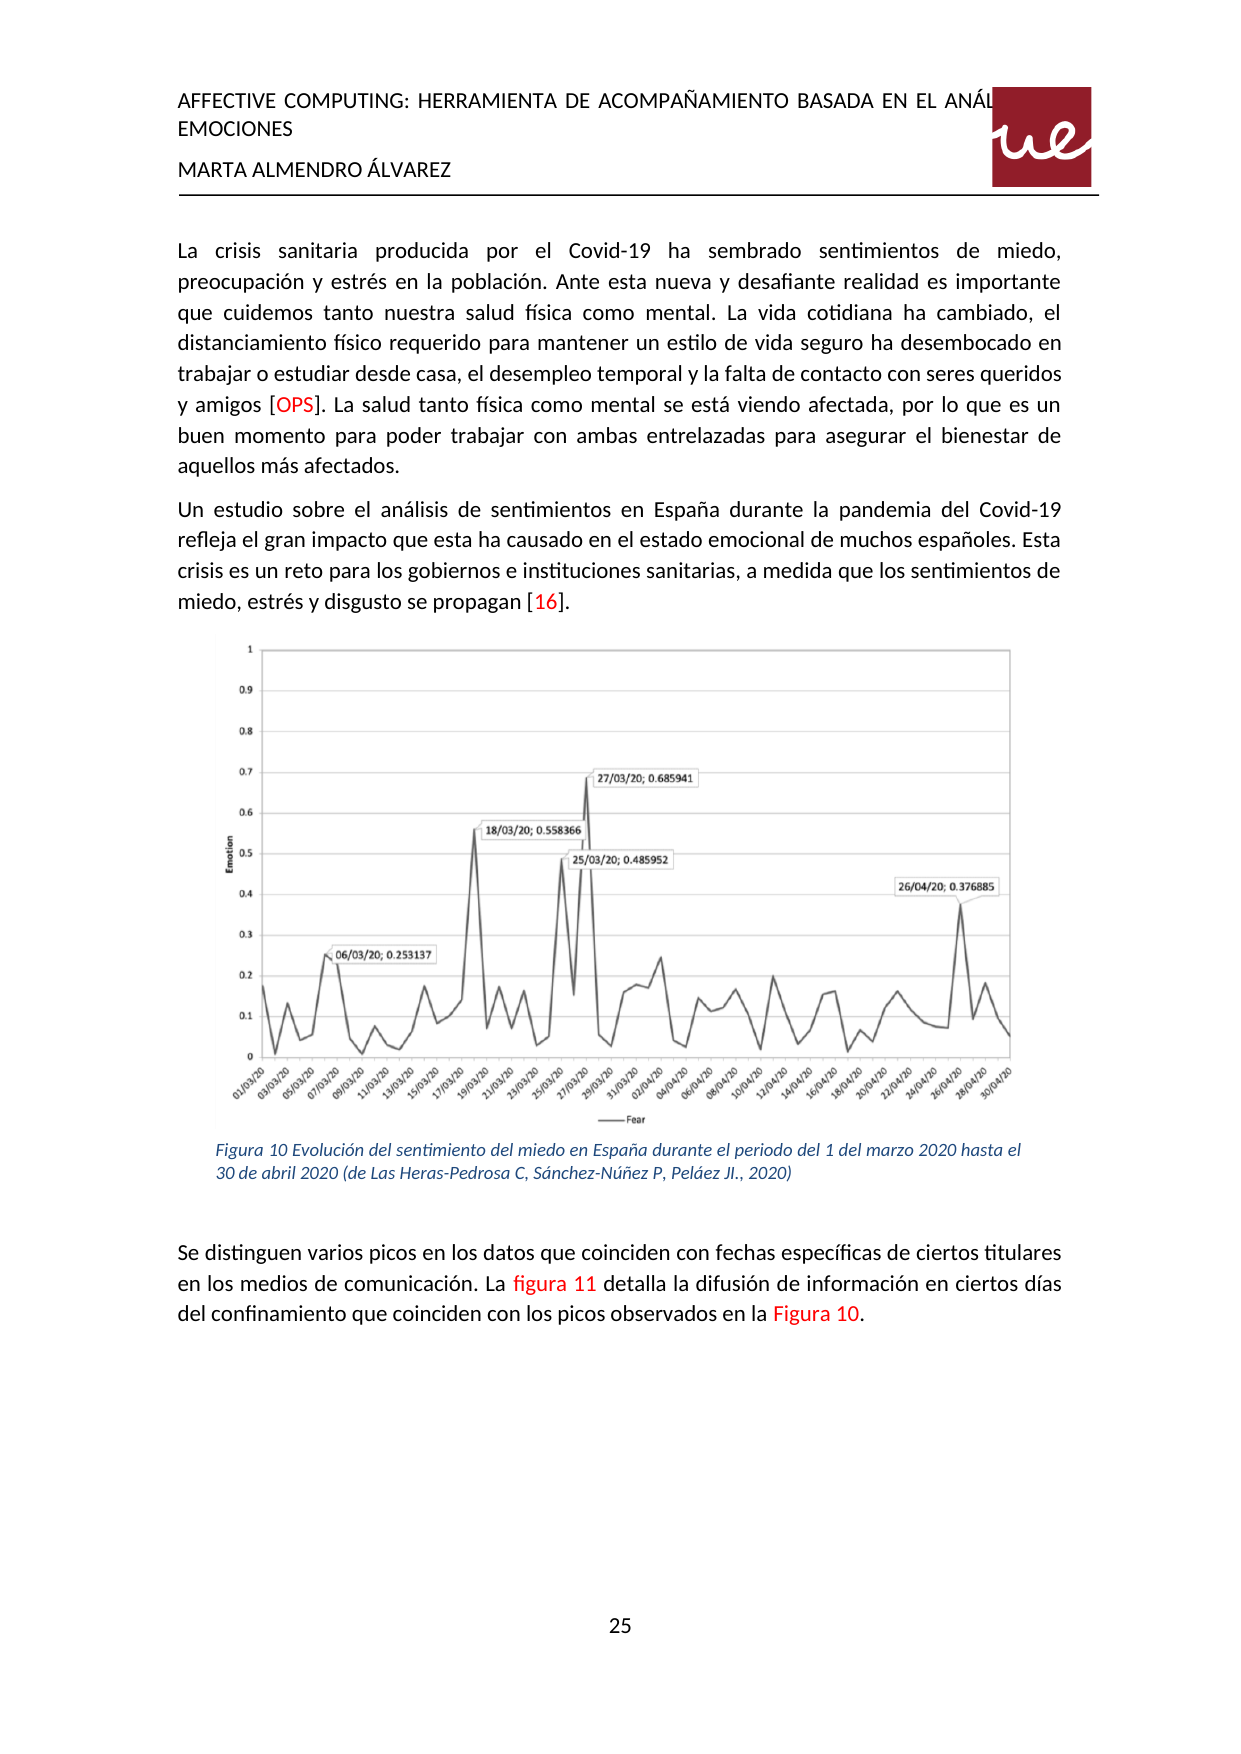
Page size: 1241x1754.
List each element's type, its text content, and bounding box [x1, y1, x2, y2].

picture [992, 87, 1092, 187]
text Un estudio sobre el análisis de sentimientos en España durante la pandemia del Covid-19 refleja el gran impacto que esta ha causado en el estado emocional de muchos españoles. Esta crisis es un reto para los gobiernos e instituciones sanitarias, a medida que los sentimientos de miedo, estrés y disgusto se propagan [16]. [177, 236, 1063, 357]
picture [215, 376, 1025, 871]
